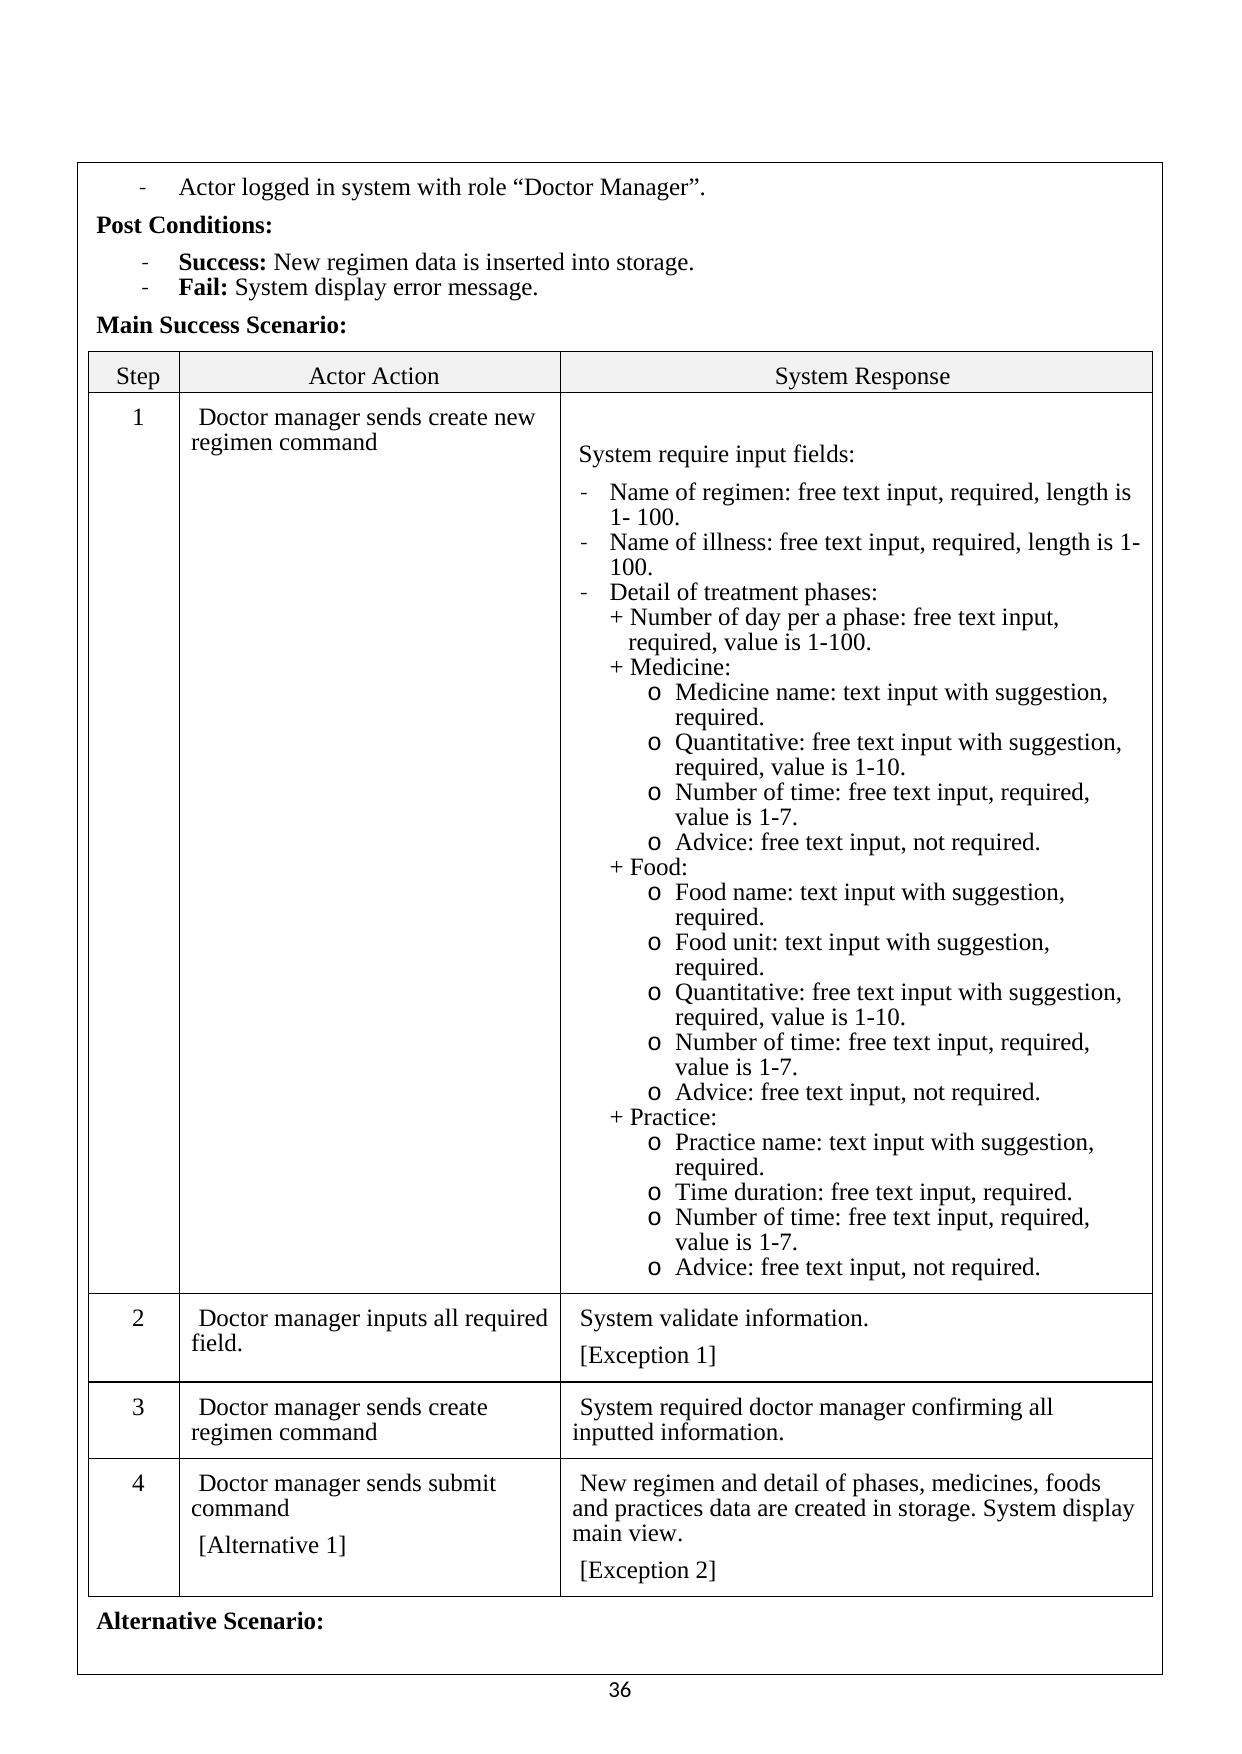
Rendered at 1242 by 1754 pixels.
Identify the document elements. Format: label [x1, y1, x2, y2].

table_cell [78, 163, 1162, 1674]
